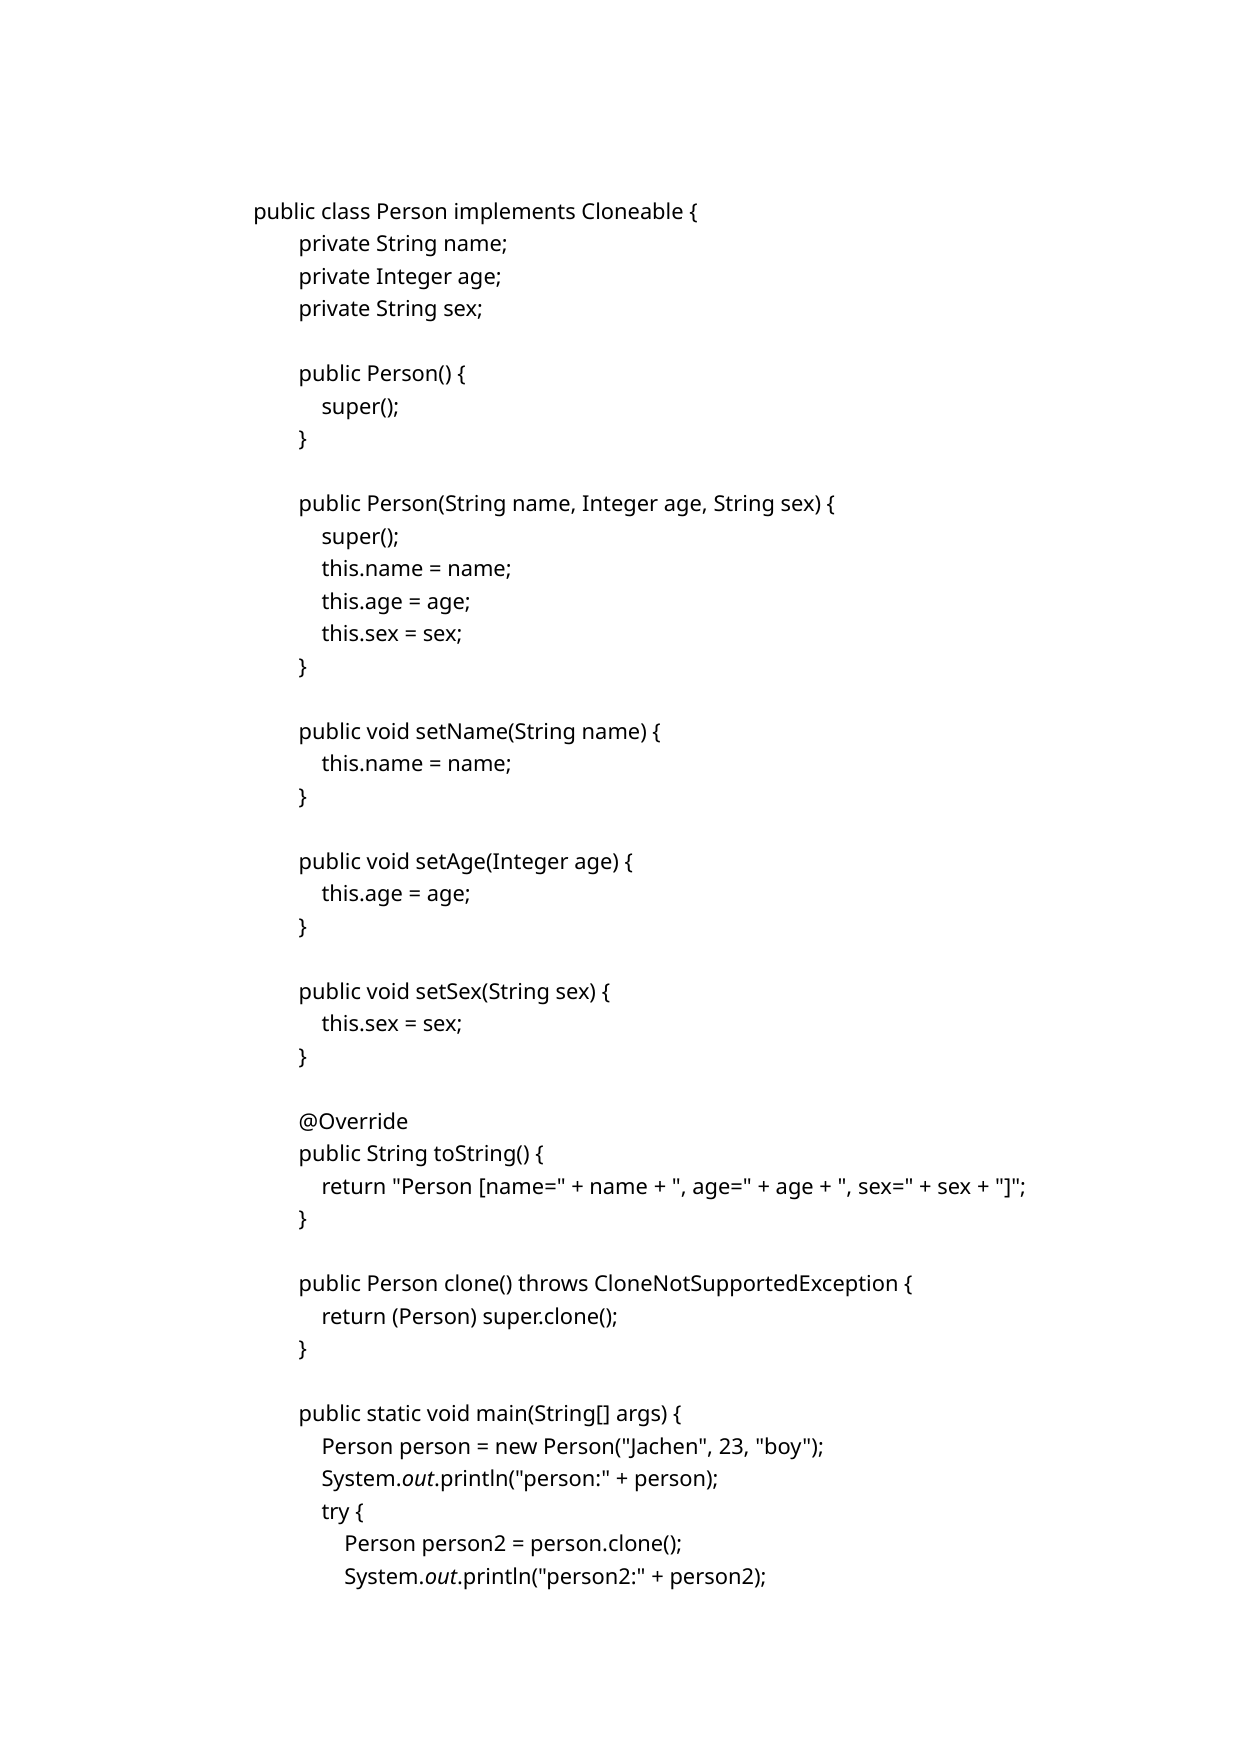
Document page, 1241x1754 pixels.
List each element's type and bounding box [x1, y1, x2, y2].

text [187, 162, 1053, 1592]
